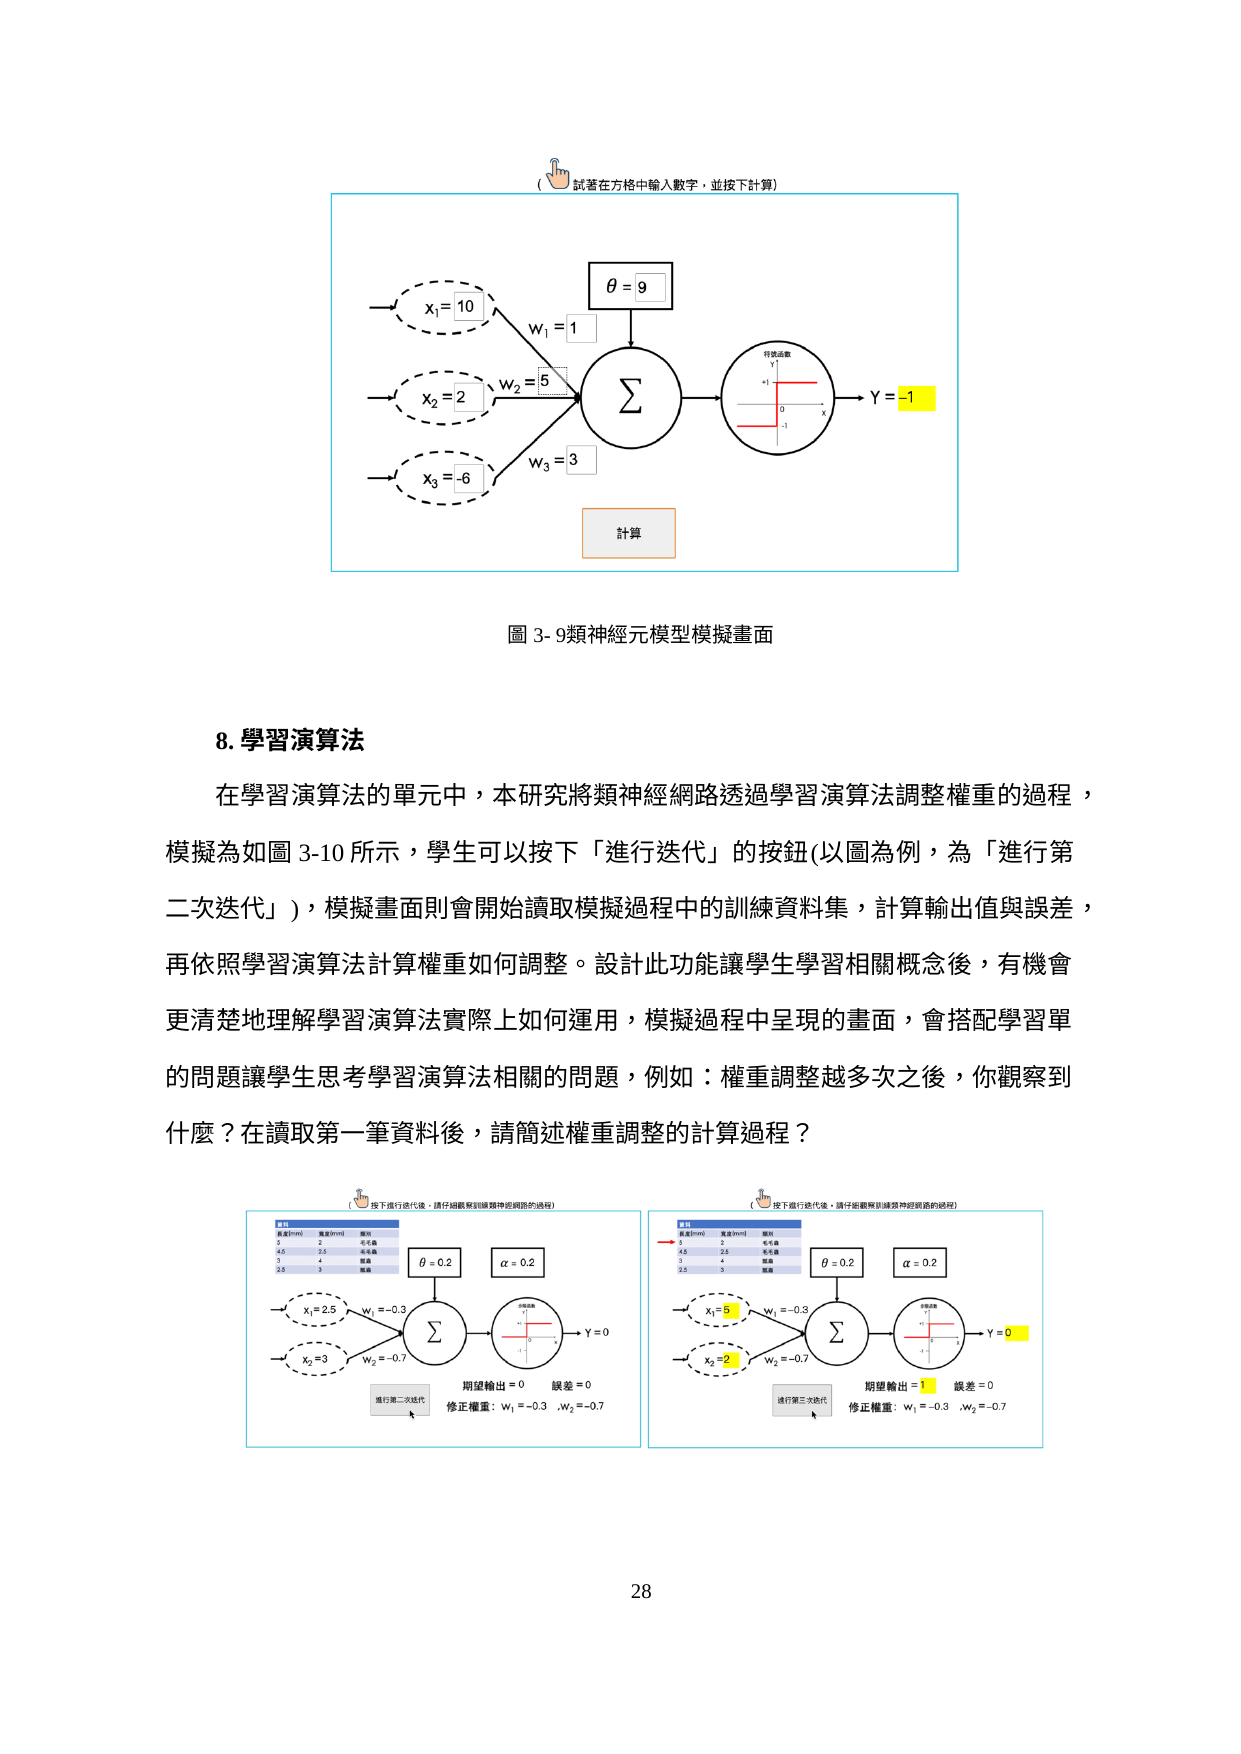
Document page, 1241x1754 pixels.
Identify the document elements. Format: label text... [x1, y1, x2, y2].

picture [325, 150, 965, 578]
text 在學習演算法的單元中，本研究將類神經網路透過學習演算法調整權重的過程，模擬為如圖3-10所示，學生可以按下「進行迭代」的按鈕(以圖為例，為「進行第二次迭代」)，模擬畫面則會開始讀取模擬過程中的訓練資料集，計算輸出值與誤差，再依照學習演算法計算權重如何調整。設計此功能讓學生學習相關概念後，有機會更清楚地理解學習演算法實際上如何運用，模擬過程中呈現的畫面，會搭配學習單的問題讓學生思考學習演算法相關的問題，例如：權重調整越多次之後，你觀察到什麼？在讀取第一筆資料後，請簡述權重調整的計算過程？ [165, 775, 1075, 1150]
text 8. 學習演算法 [165, 719, 1075, 757]
text 圖 3- 9類神經元模型模擬畫面 [165, 615, 1075, 652]
picture [243, 1185, 1047, 1451]
